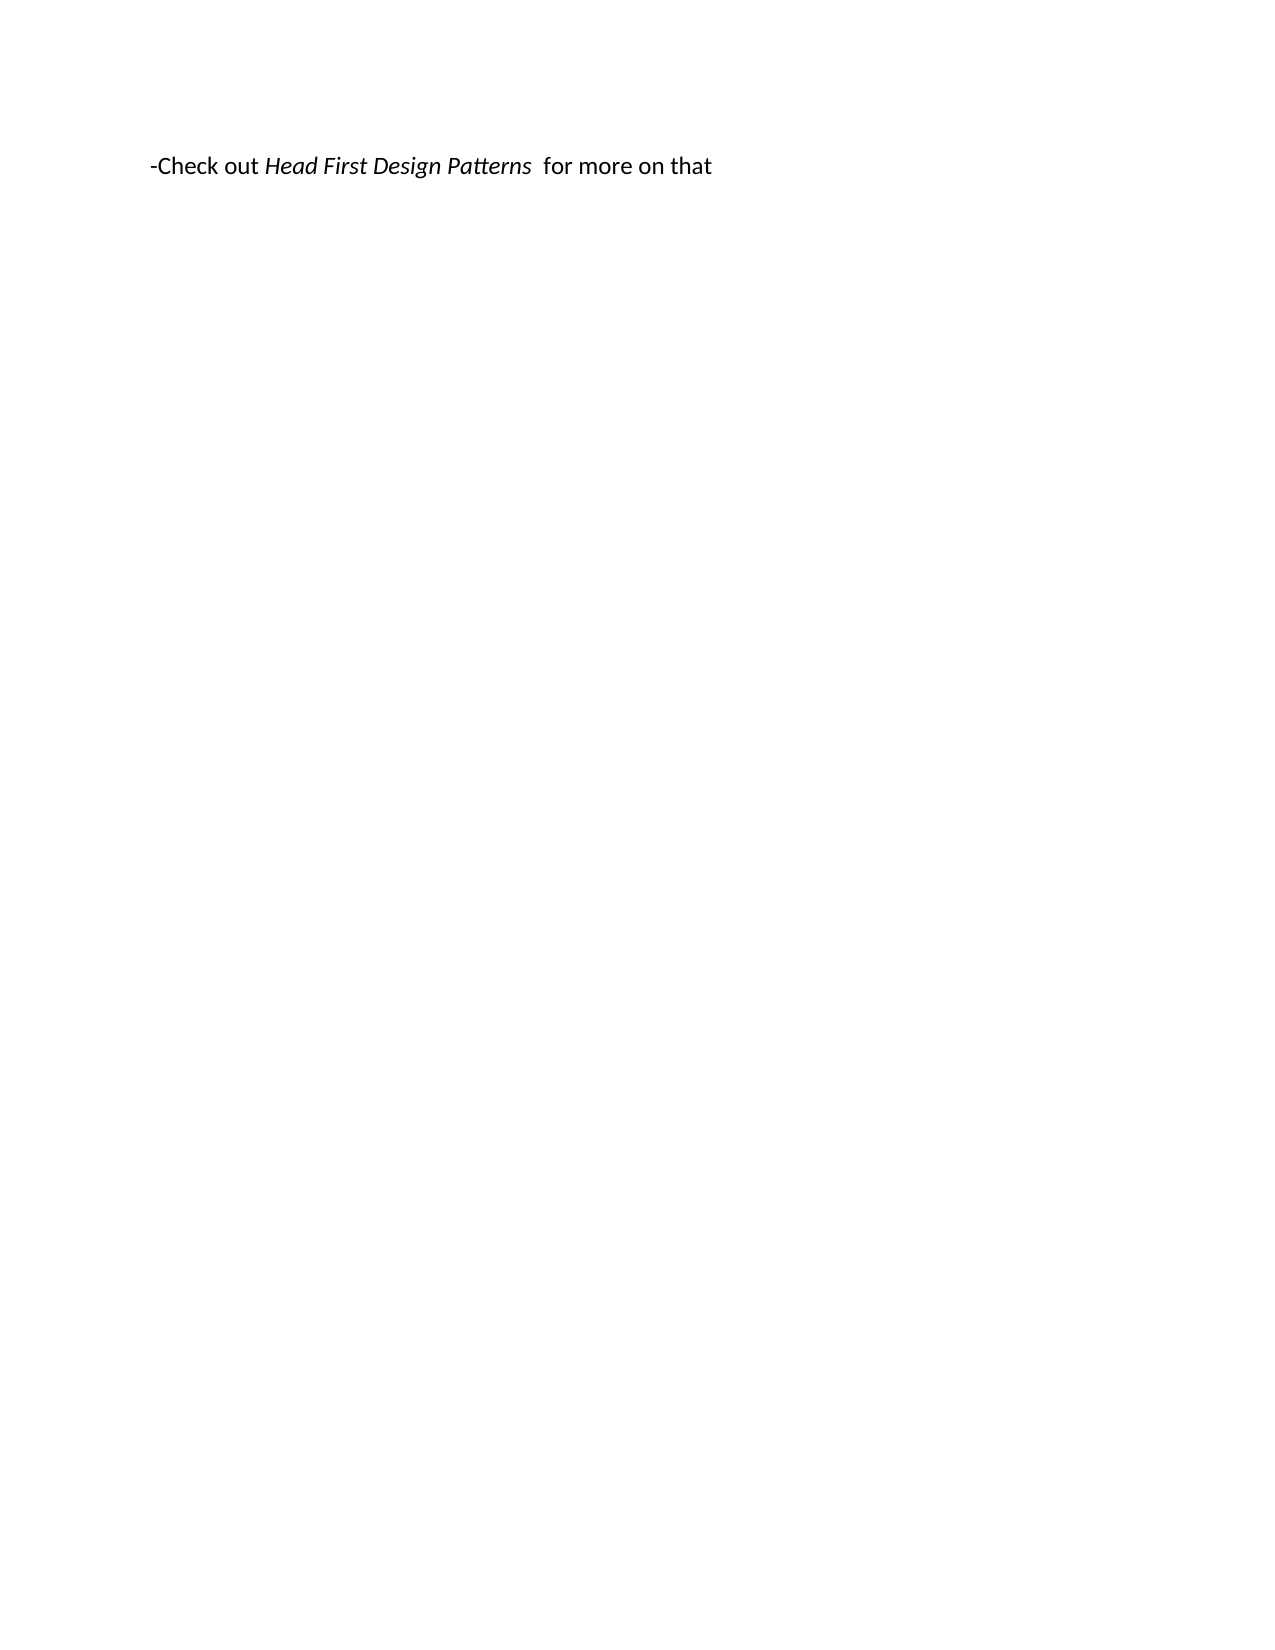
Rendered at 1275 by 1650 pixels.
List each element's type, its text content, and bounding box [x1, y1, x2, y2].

text -Check out Head First Design Patterns for more on that [150, 150, 1125, 181]
